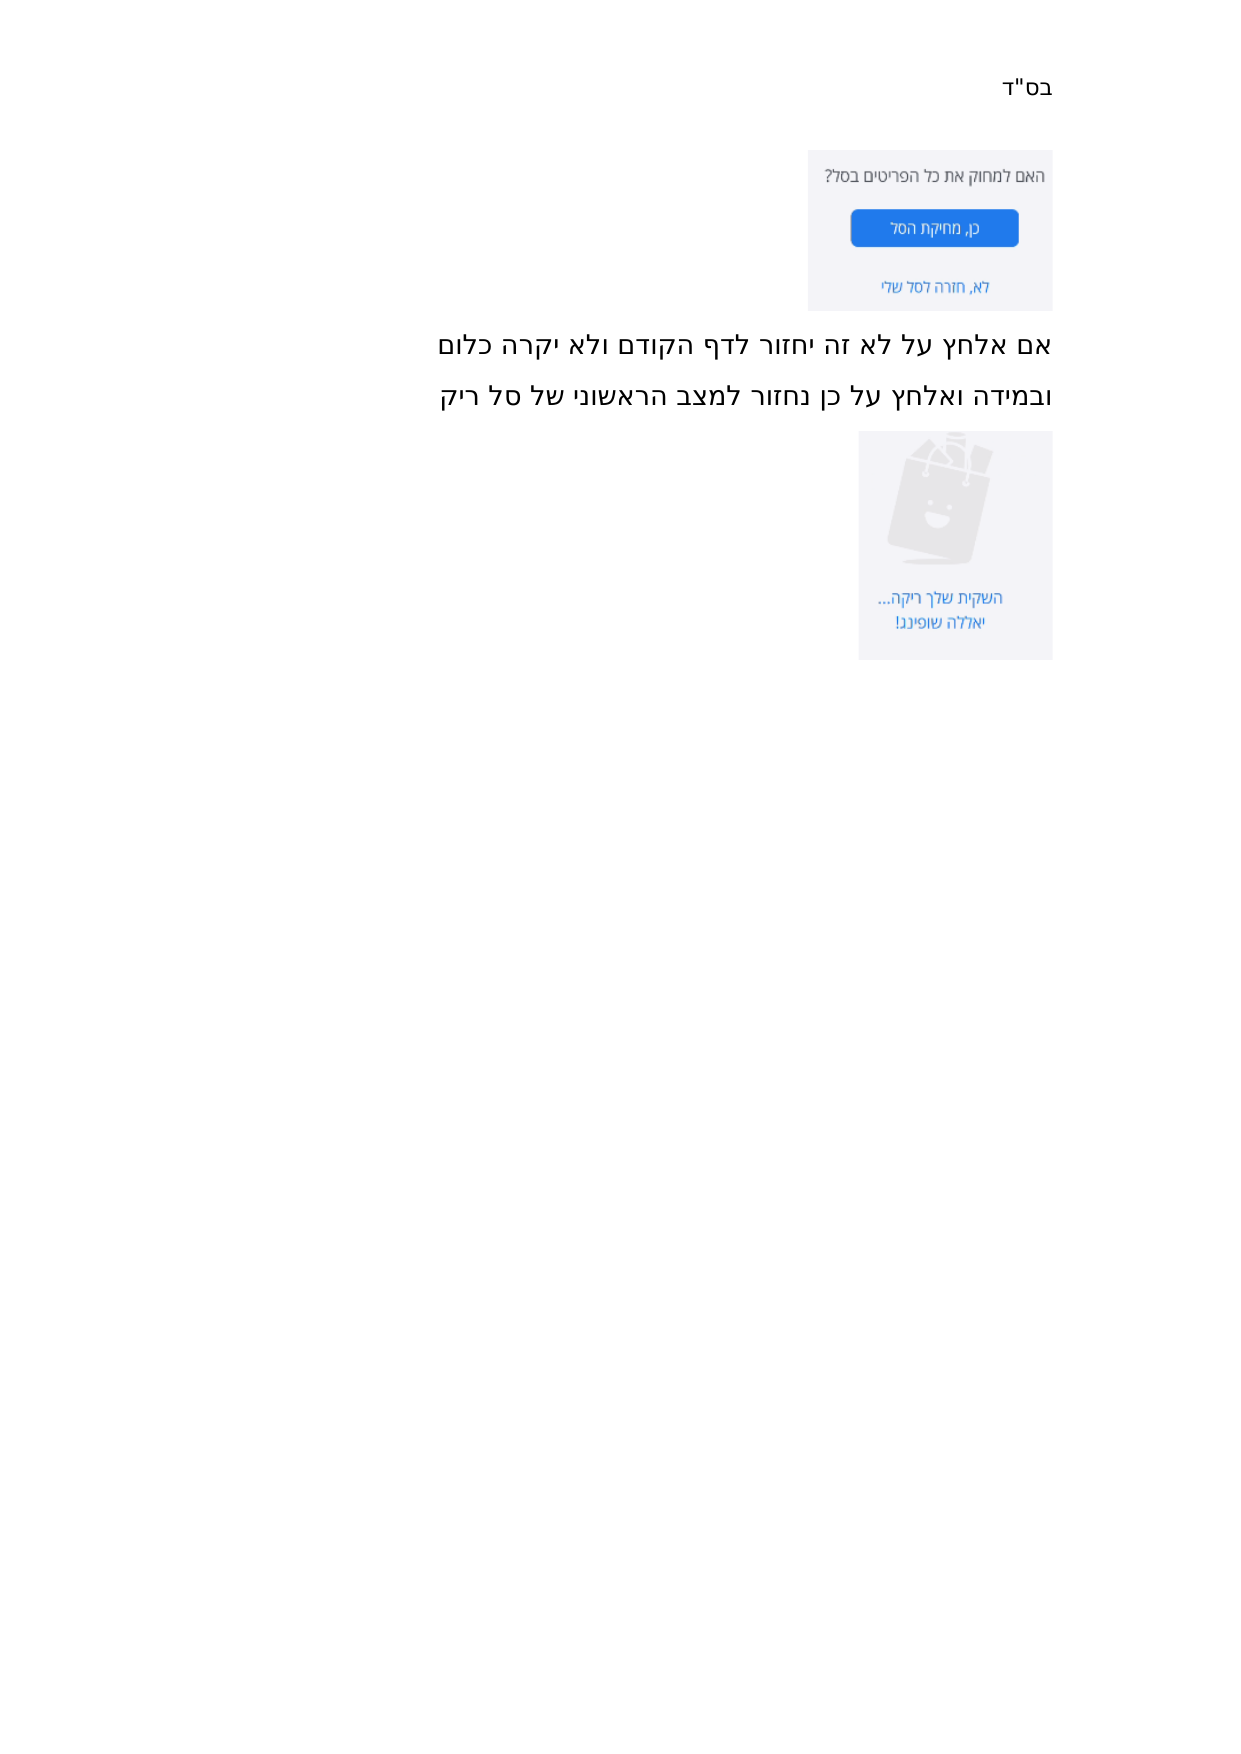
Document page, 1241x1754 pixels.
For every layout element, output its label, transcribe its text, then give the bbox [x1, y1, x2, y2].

text ובמידה ואלחץ על כן נחזור למצב הראשוני של סל ריק [187, 380, 1053, 412]
picture [807, 150, 1053, 311]
picture [858, 431, 1053, 660]
text אם אלחץ על לא זה יחזור לדף הקודם ולא יקרה כלום [187, 329, 1053, 361]
